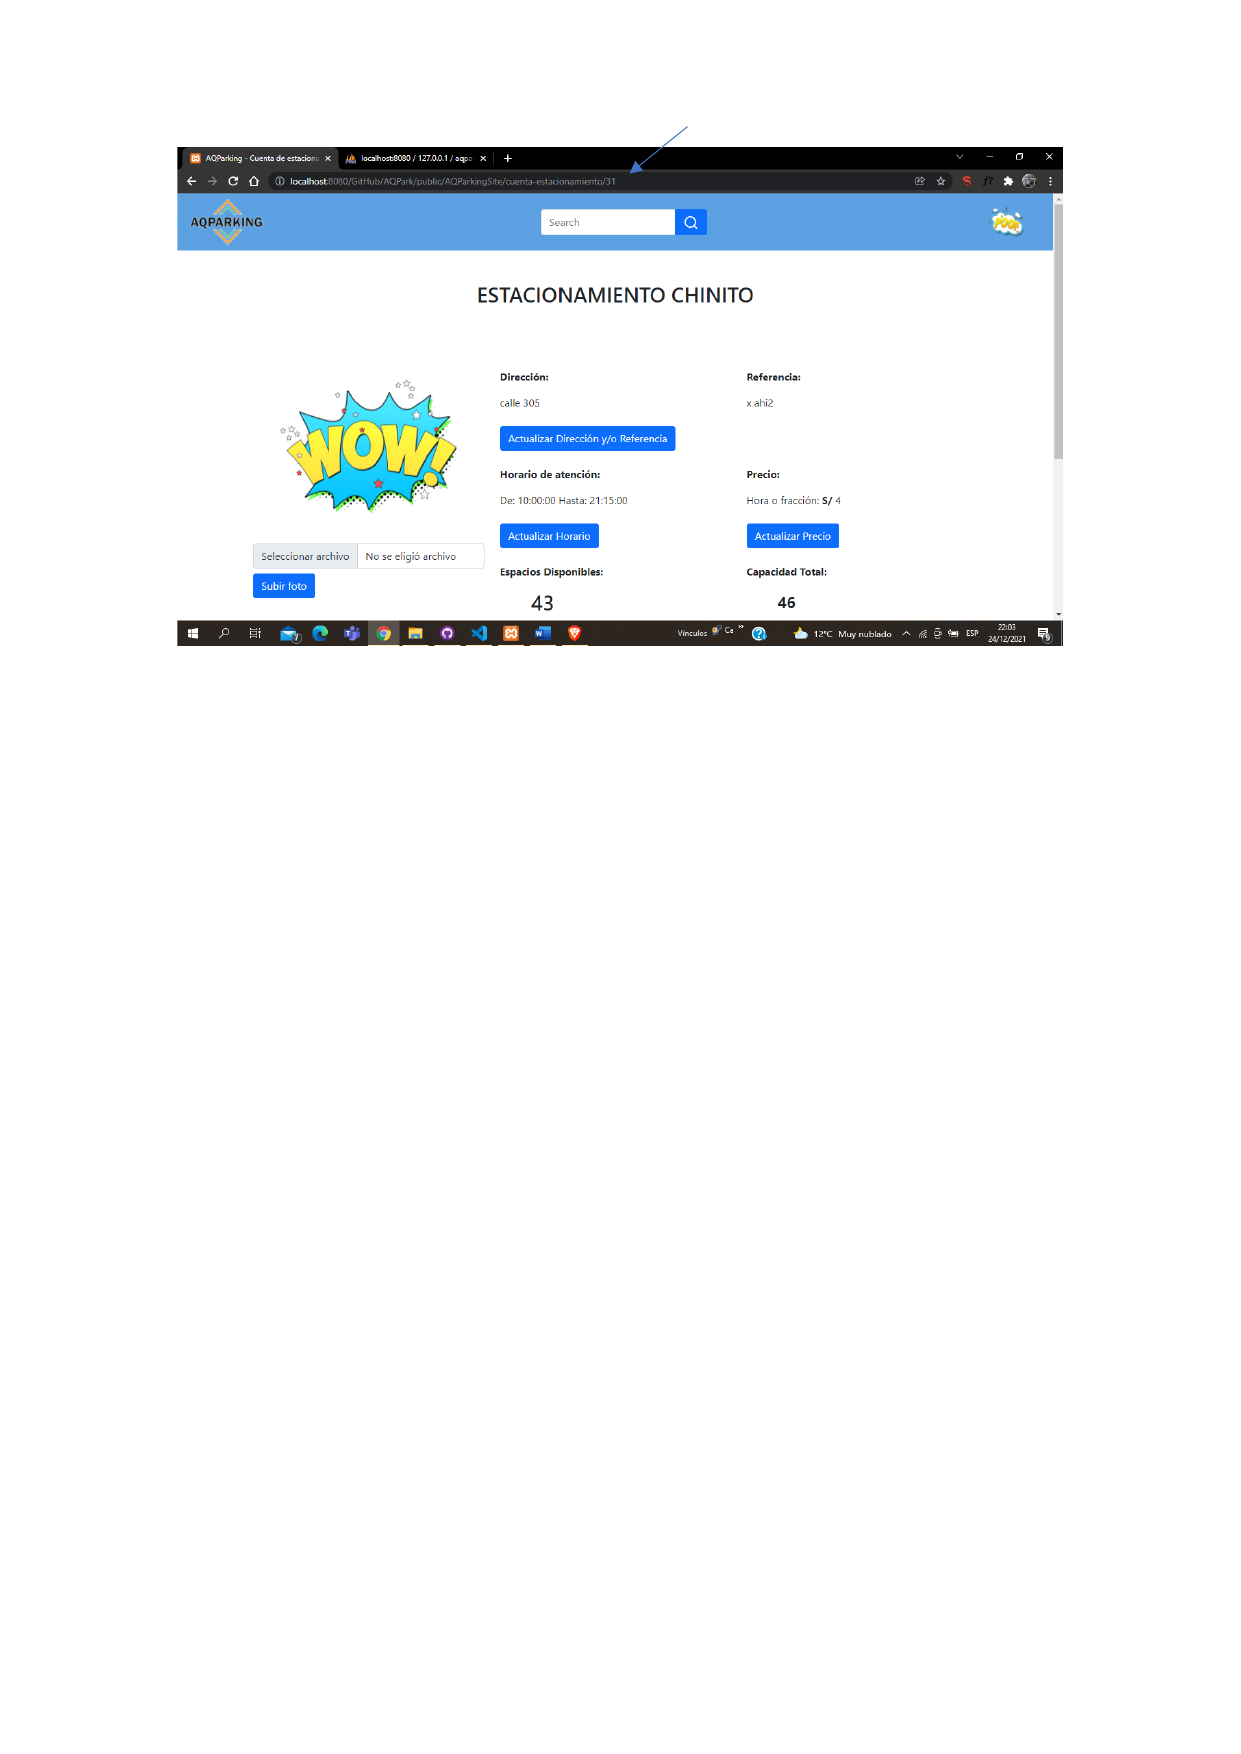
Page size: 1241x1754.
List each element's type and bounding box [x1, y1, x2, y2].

picture [177, 147, 1063, 646]
